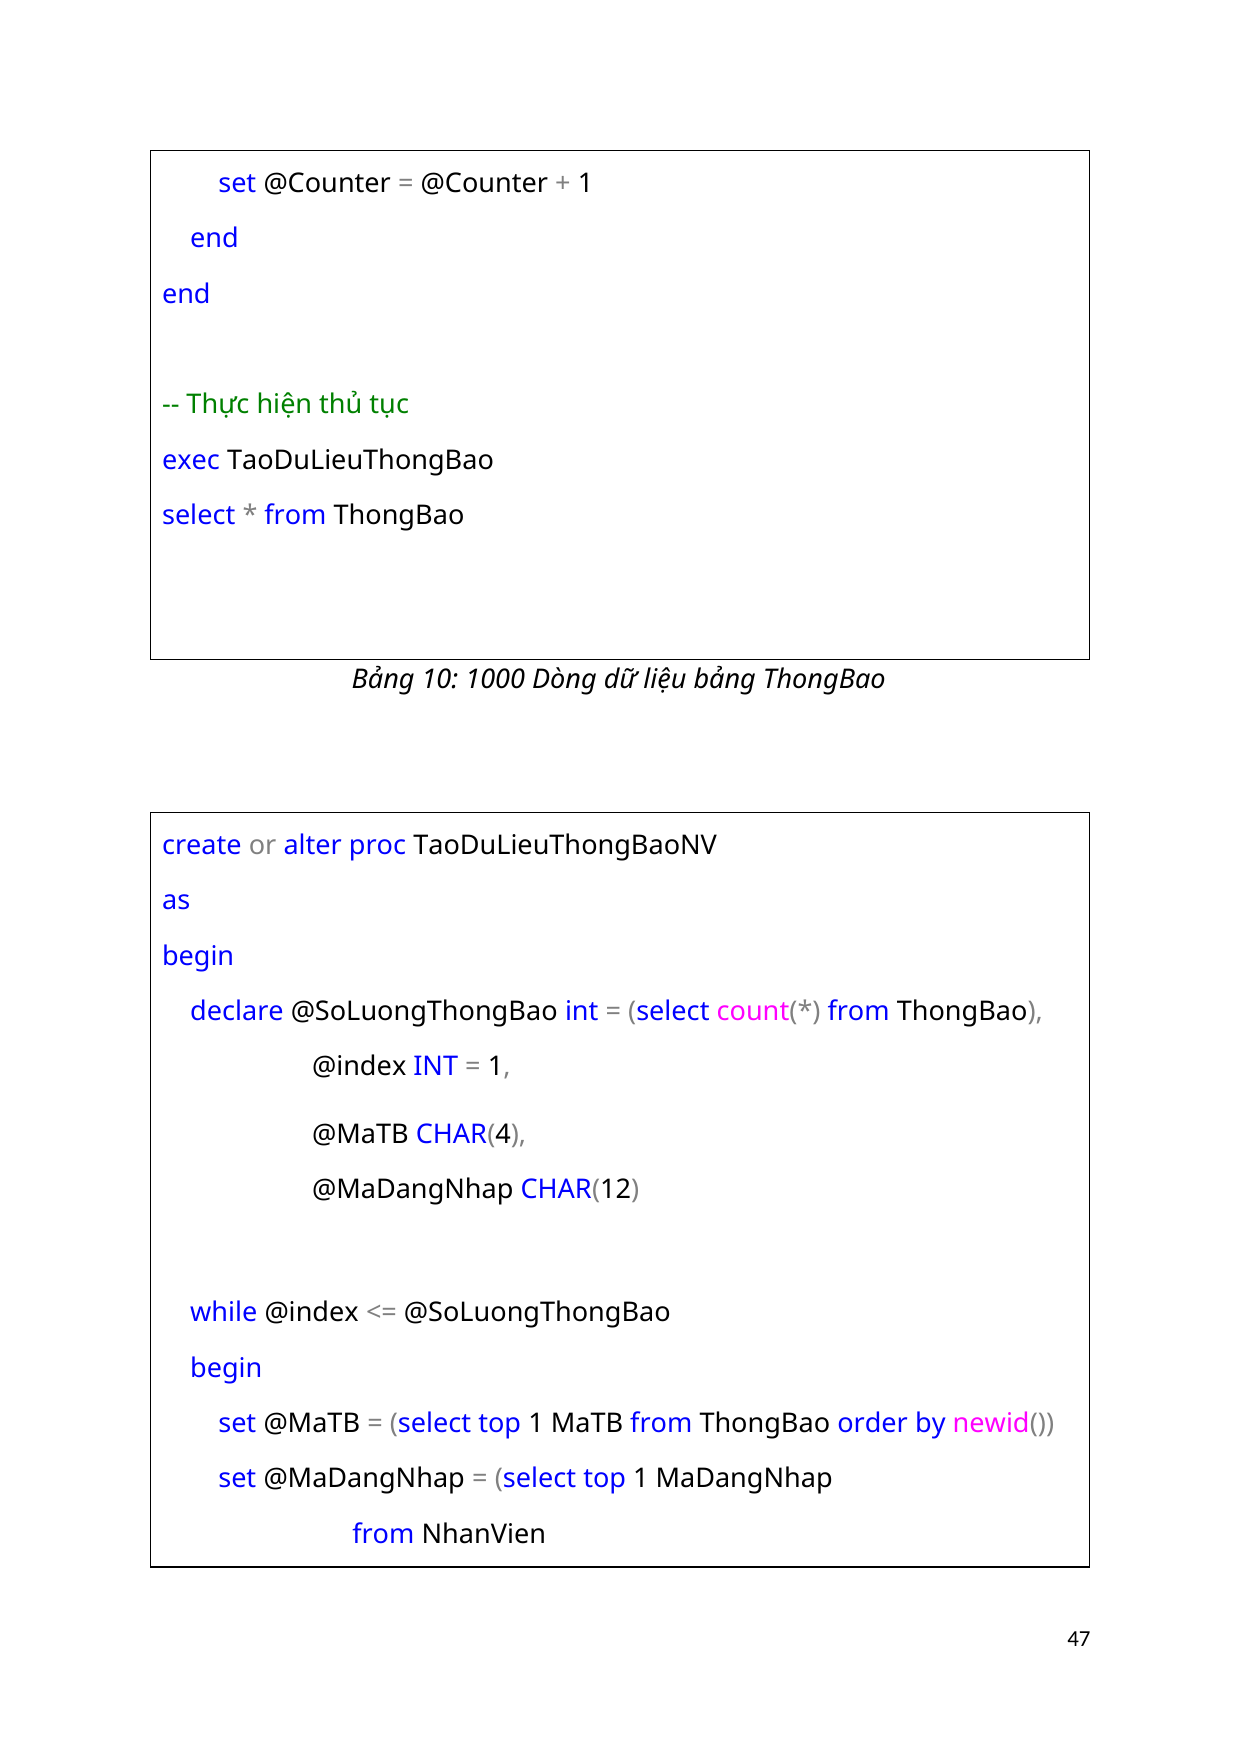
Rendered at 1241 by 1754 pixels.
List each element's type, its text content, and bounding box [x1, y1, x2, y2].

text Bảng 10: 1000 Dòng dữ liệu bảng ThongBao [150, 660, 1090, 696]
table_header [151, 813, 1089, 1566]
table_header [151, 151, 1089, 658]
